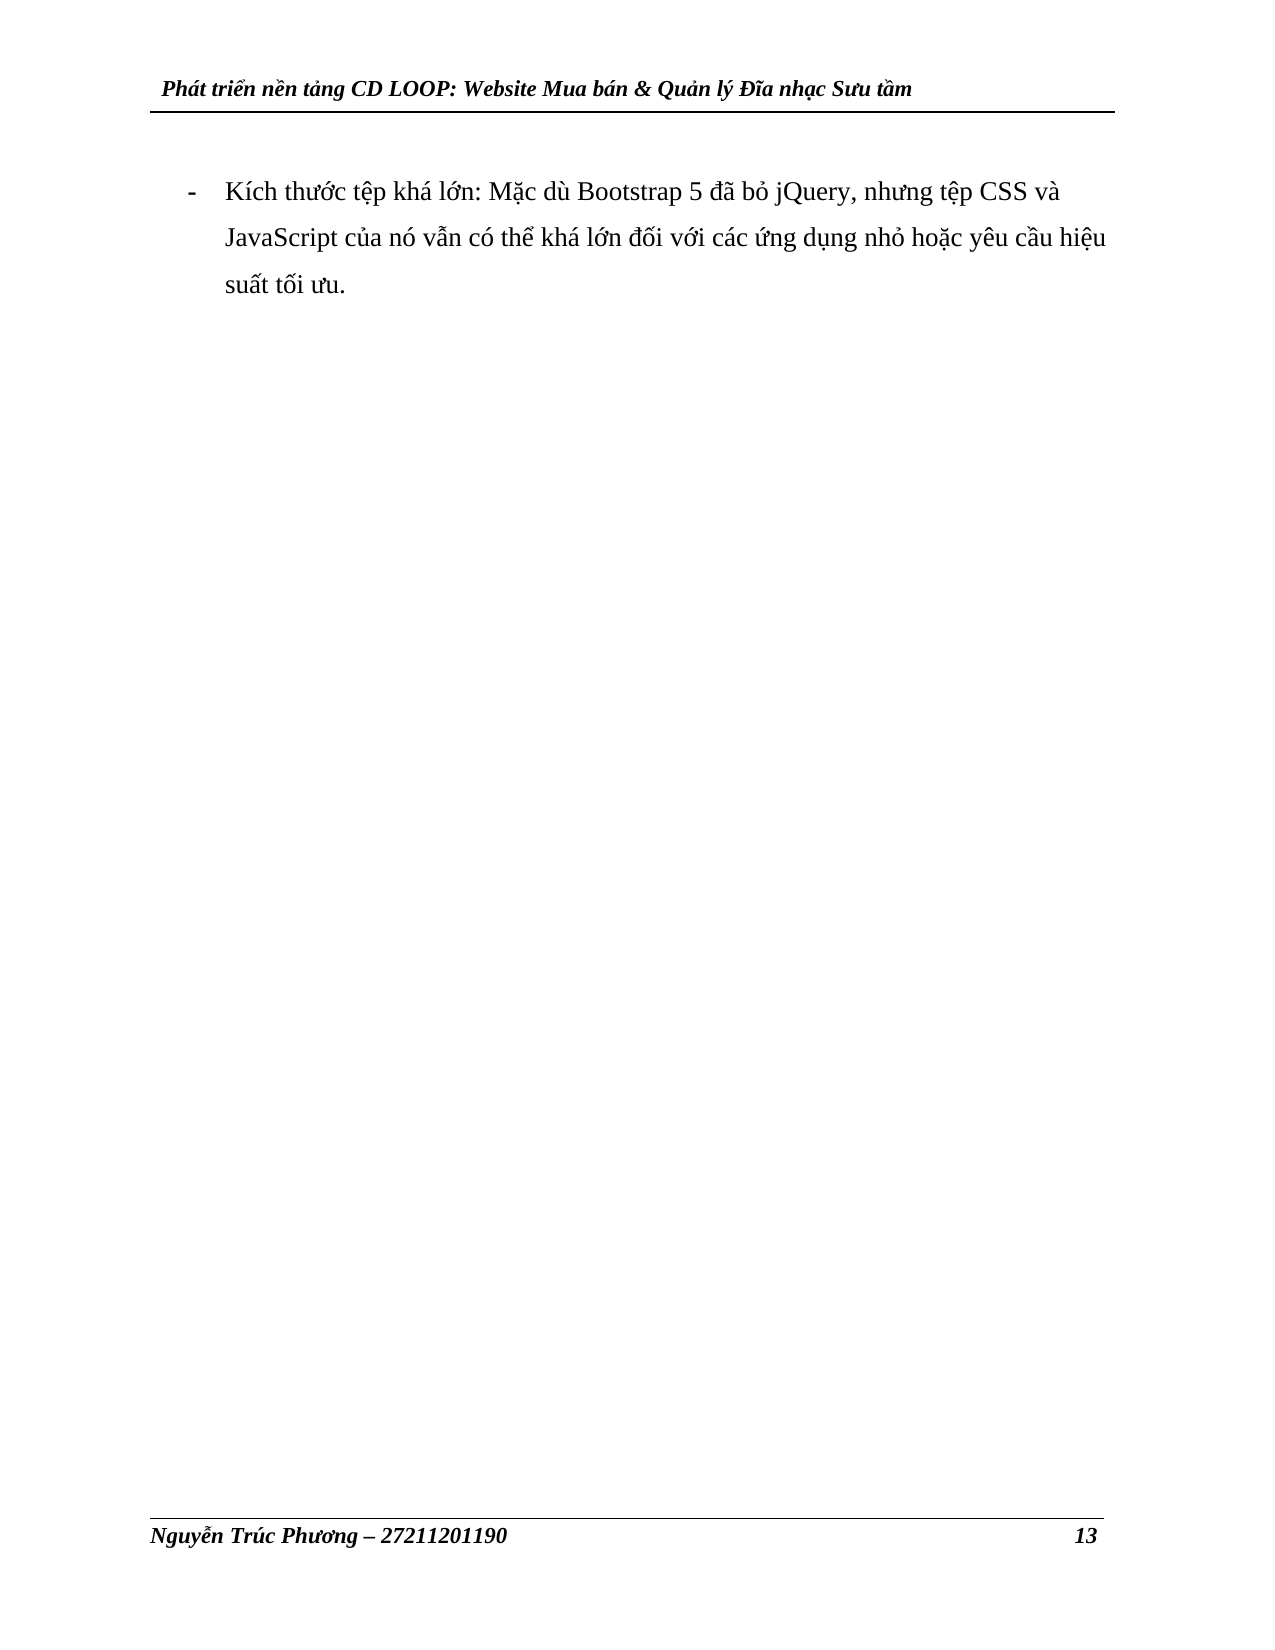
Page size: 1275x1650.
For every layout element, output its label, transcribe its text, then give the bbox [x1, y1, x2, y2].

list Kích thước tệp khá lớn: Mặc dù Bootstrap 5 đã bỏ jQuery, nhưng tệp CSS và JavaScript của nó vẫn có thể khá lớn đối với các ứng dụng nhỏ hoặc yêu cầu hiệu suất tối ưu. [187, 175, 1125, 299]
